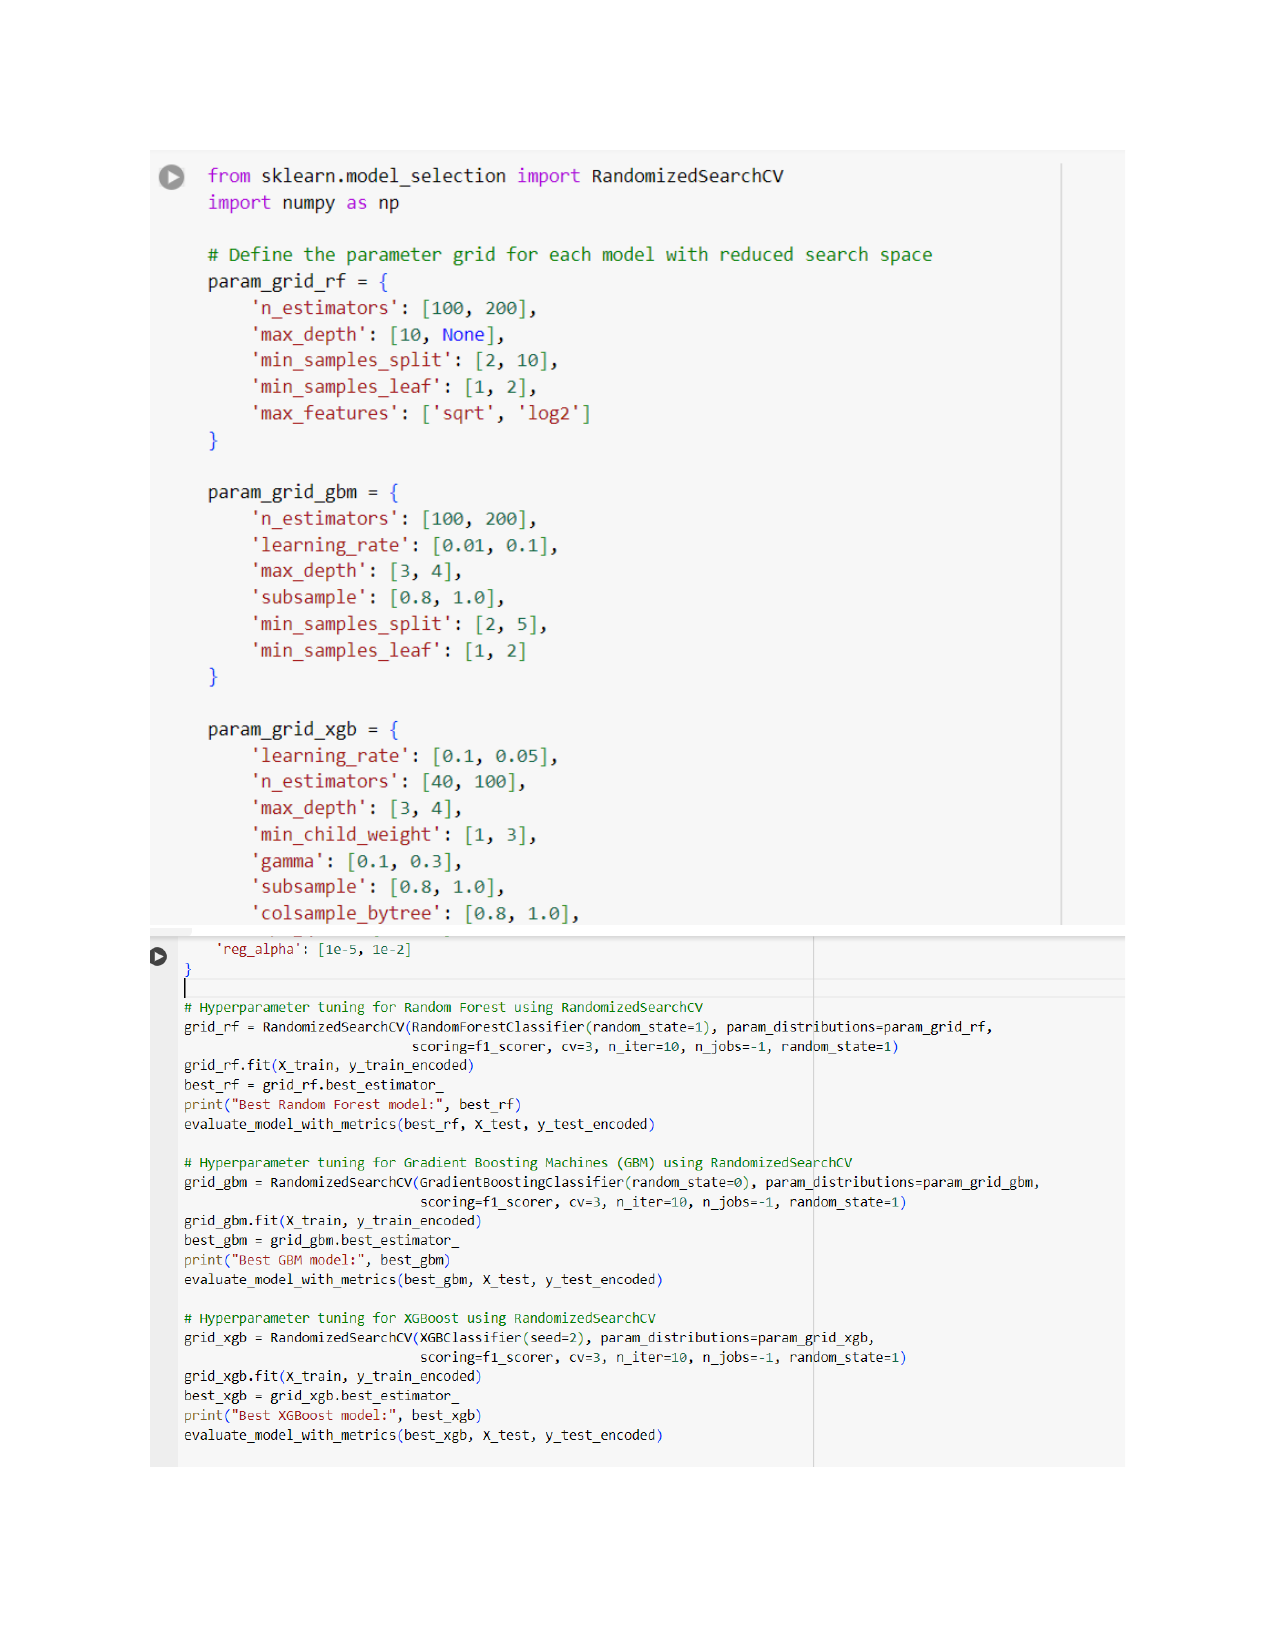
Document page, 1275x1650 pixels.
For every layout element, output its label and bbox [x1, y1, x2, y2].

picture [150, 928, 1125, 1467]
picture [150, 150, 1125, 925]
